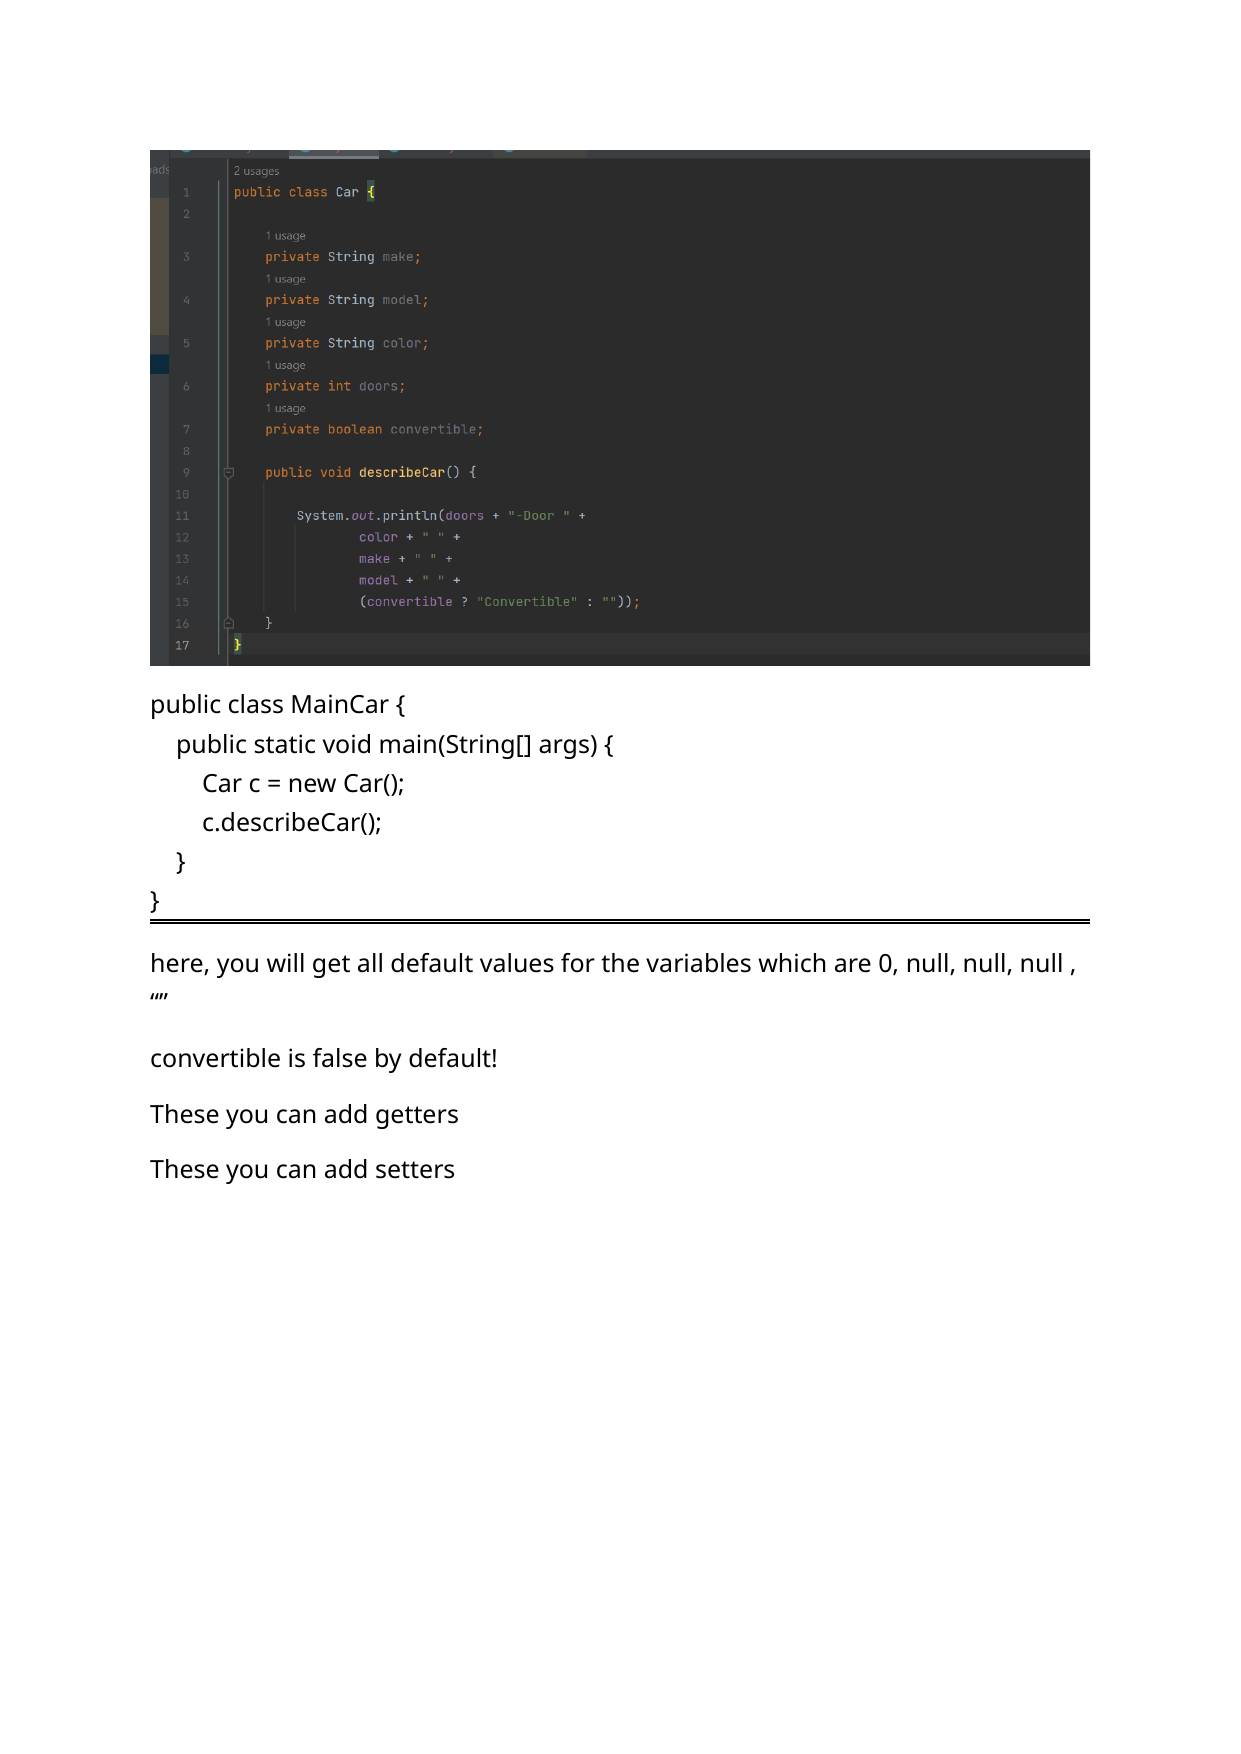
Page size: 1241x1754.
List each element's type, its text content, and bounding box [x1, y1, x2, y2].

text here, you will get all default values for the variables which are 0, null, null, null , “” [150, 946, 1090, 1019]
text These you can add getters [150, 1096, 1090, 1130]
text public class MainCar { public static void main(String[] args) { Car c = new Car(); c.describeCar(); } } [150, 687, 1090, 919]
text These you can add setters [150, 1152, 1090, 1186]
text convertible is false by default! [150, 1041, 1090, 1074]
picture [150, 150, 1091, 666]
